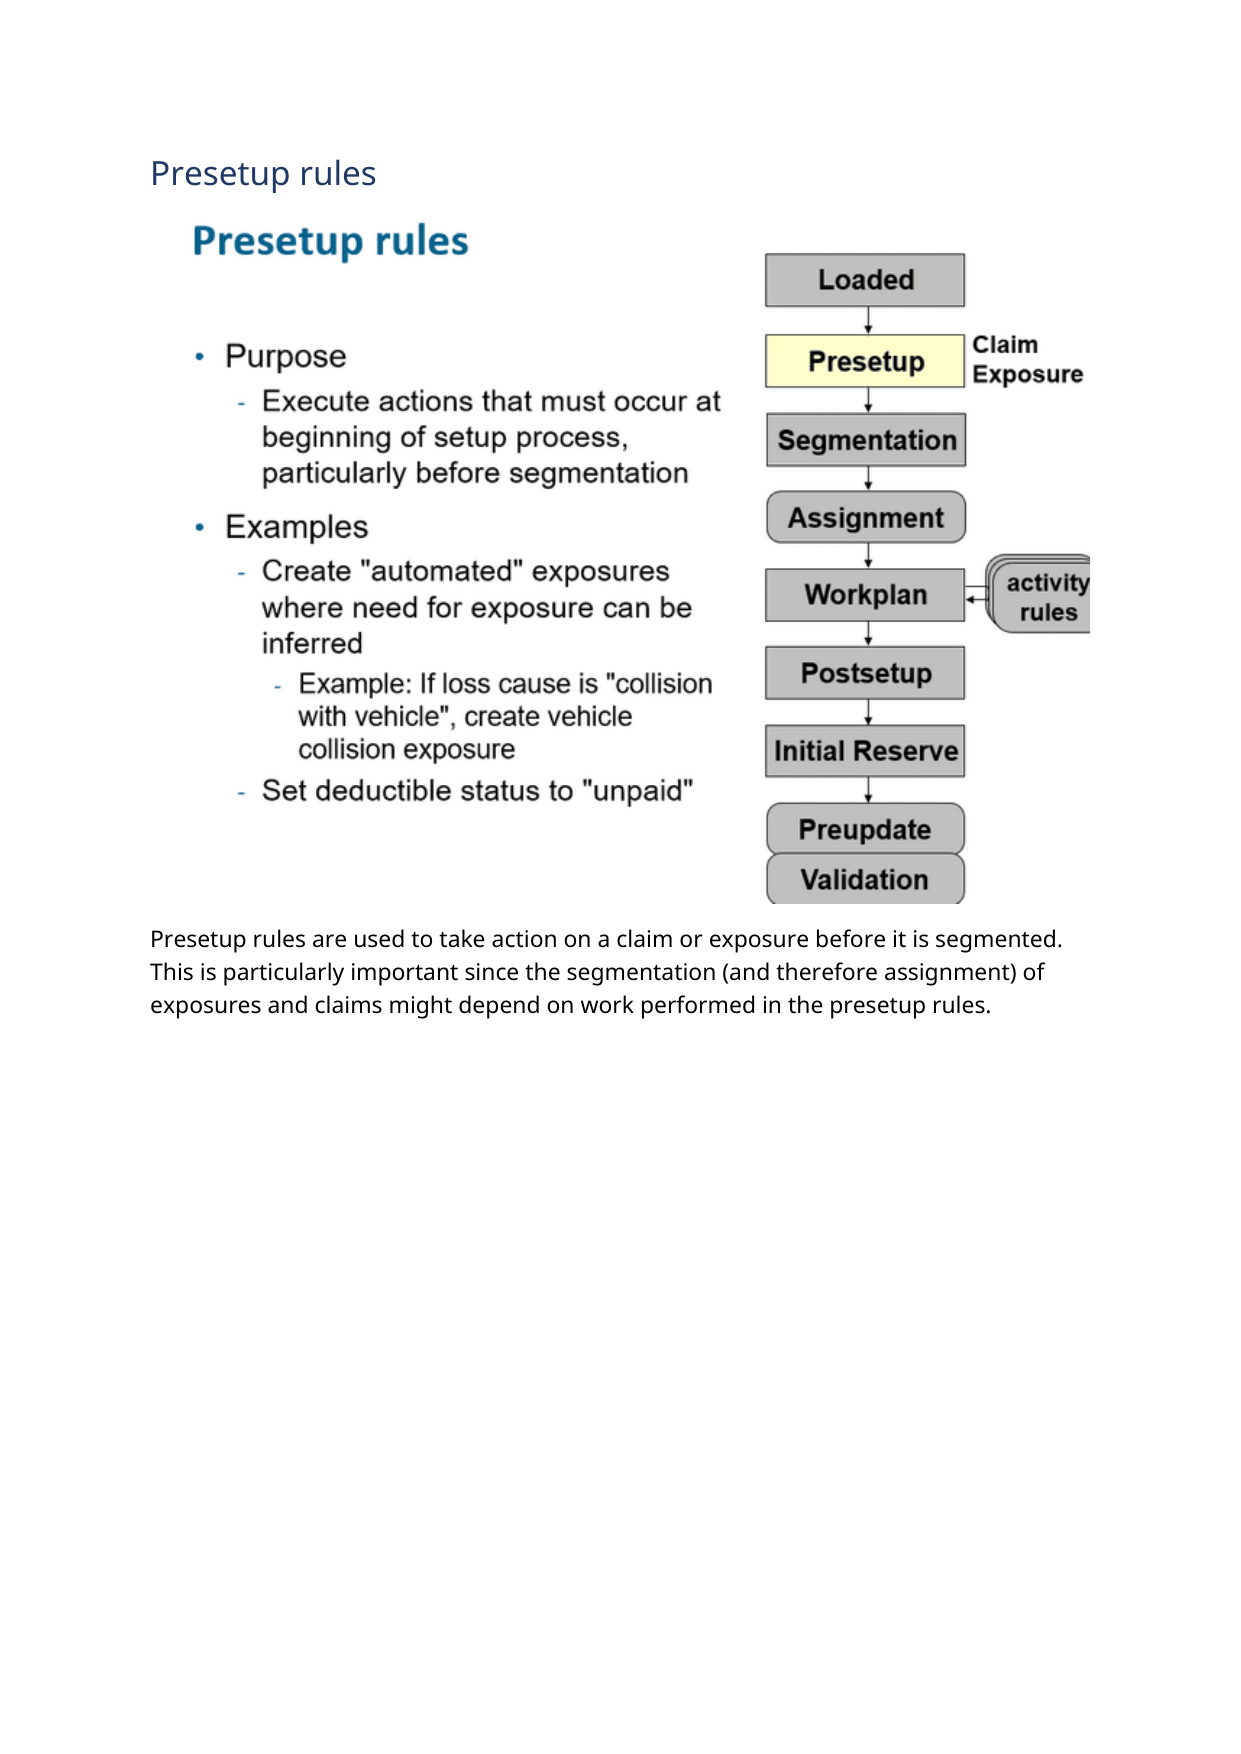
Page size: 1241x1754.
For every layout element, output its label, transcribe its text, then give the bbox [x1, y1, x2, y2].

picture [150, 210, 1091, 904]
subtitle Presetup rules [150, 150, 1090, 195]
text Presetup rules are used to take action on a claim or exposure before it is segmented. This is particularly important since the segmentation (and therefore assignment) of exposures and claims might depend on work performed in the presetup rules. [150, 923, 1090, 1020]
